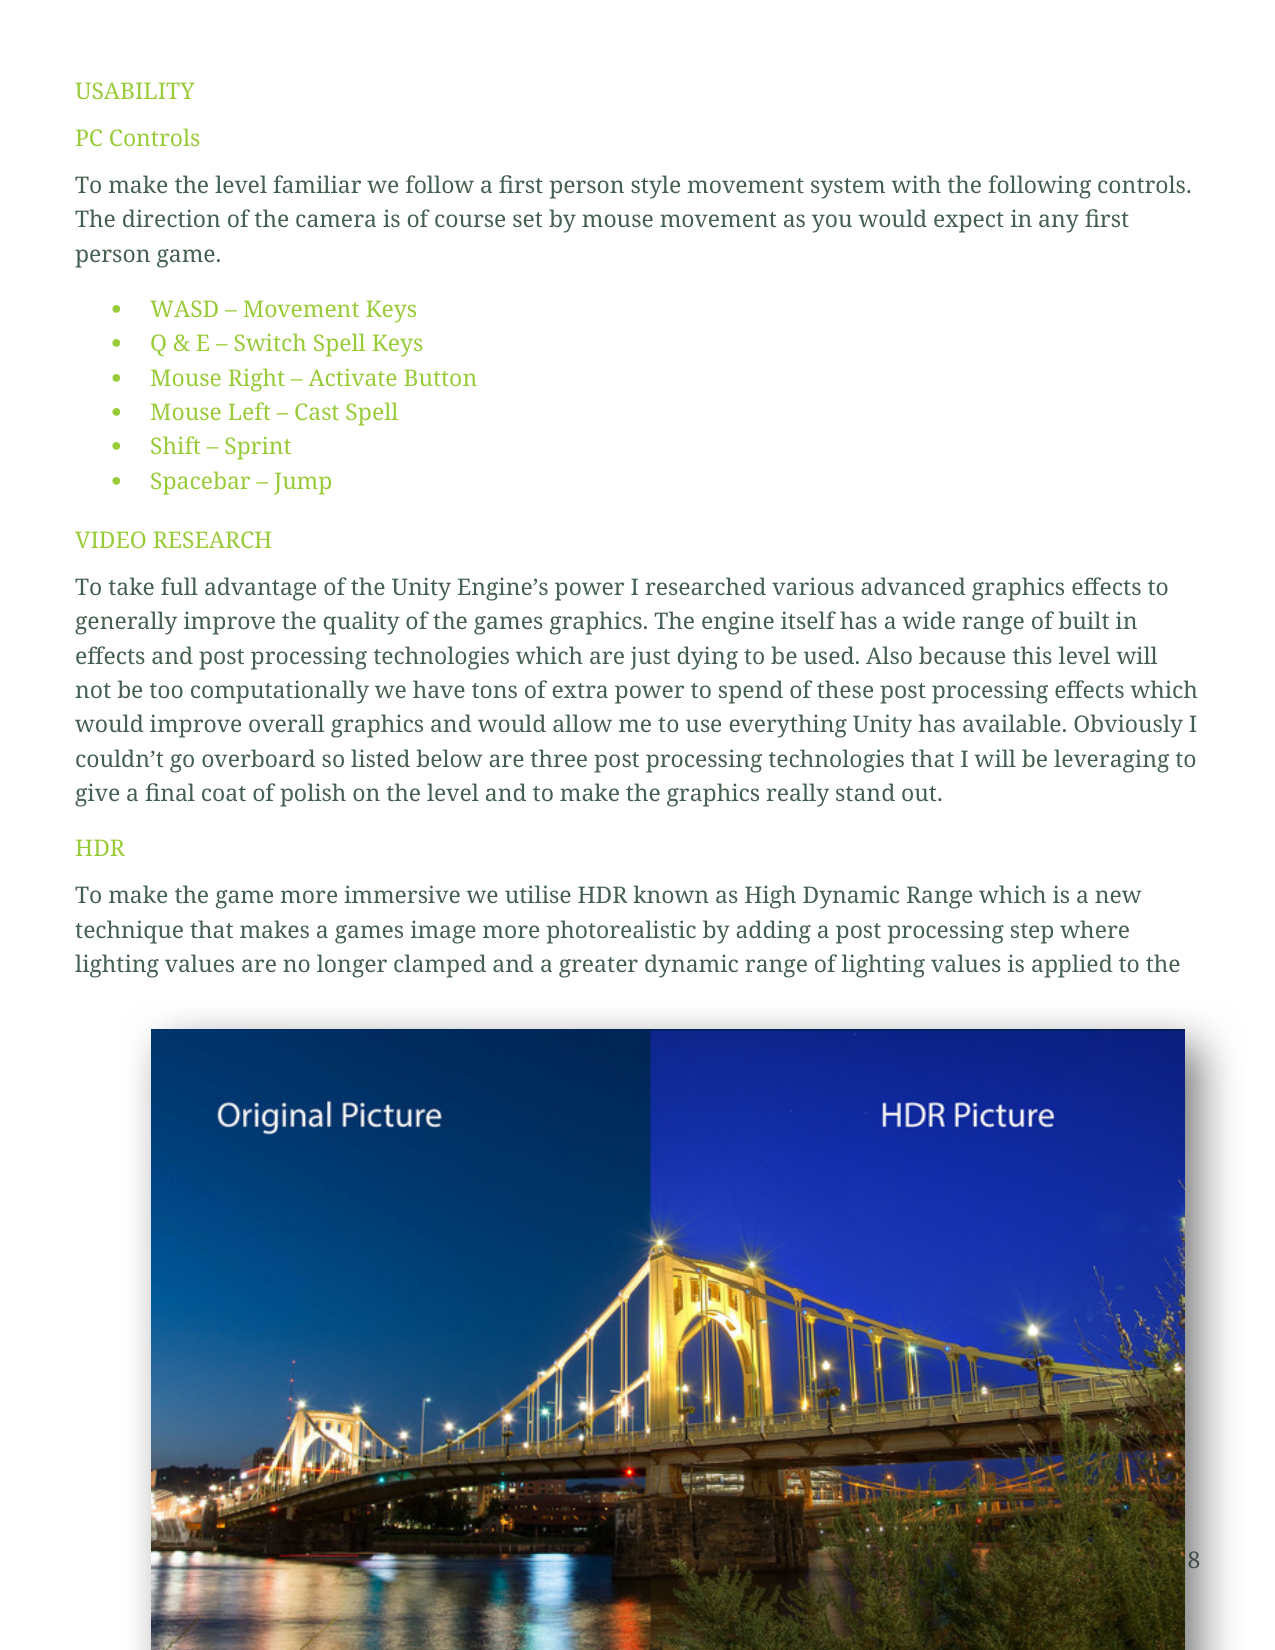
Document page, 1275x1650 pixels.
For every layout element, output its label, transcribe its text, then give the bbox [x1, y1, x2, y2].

picture [151, 1029, 1185, 1650]
list Mouse Left – Cast Spell [112, 396, 1200, 427]
text To make the game more immersive we utilise HDR known as High Dynamic Range which is a new technique that makes a games image more photorealistic by adding a post processing step where lighting values are no longer clamped and a greater dynamic range of lighting values is applied to the frame resulting in more luminance. We enabled this in Unity which is in the engine by default to improve the overall picture. [75, 879, 1200, 979]
list Mouse Right – Activate Button [112, 361, 1200, 393]
subtitle Video Research [75, 524, 1200, 555]
subtitle PC Controls [75, 122, 1200, 153]
list Spacebar – Jump [112, 464, 1200, 496]
text To take full advantage of the Unity Engine’s power I researched various advanced graphics effects to generally improve the quality of the games graphics. The engine itself has a wide range of built in effects and post processing technologies which are just dying to be used. Also because this level will not be too computationally we have tons of extra power to spend of these post processing effects which would improve overall graphics and would allow me to use everything Unity has available. Obviously I couldn’t go overboard so listed below are three post processing technologies that I will be leveraging to give a final coat of polish on the level and to make the graphics really stand out. [75, 571, 1200, 808]
list Q & E – Switch Spell Keys [112, 327, 1200, 358]
subtitle Usability [75, 75, 1200, 106]
text To make the level familiar we follow a first person style movement system with the following controls. The direction of the camera is of course set by mouse movement as you would expect in any first person game. [75, 169, 1200, 269]
list WASD – Movement Keys [112, 293, 1200, 324]
subtitle HDR [75, 832, 1200, 863]
list Shift – Sprint [112, 430, 1200, 461]
